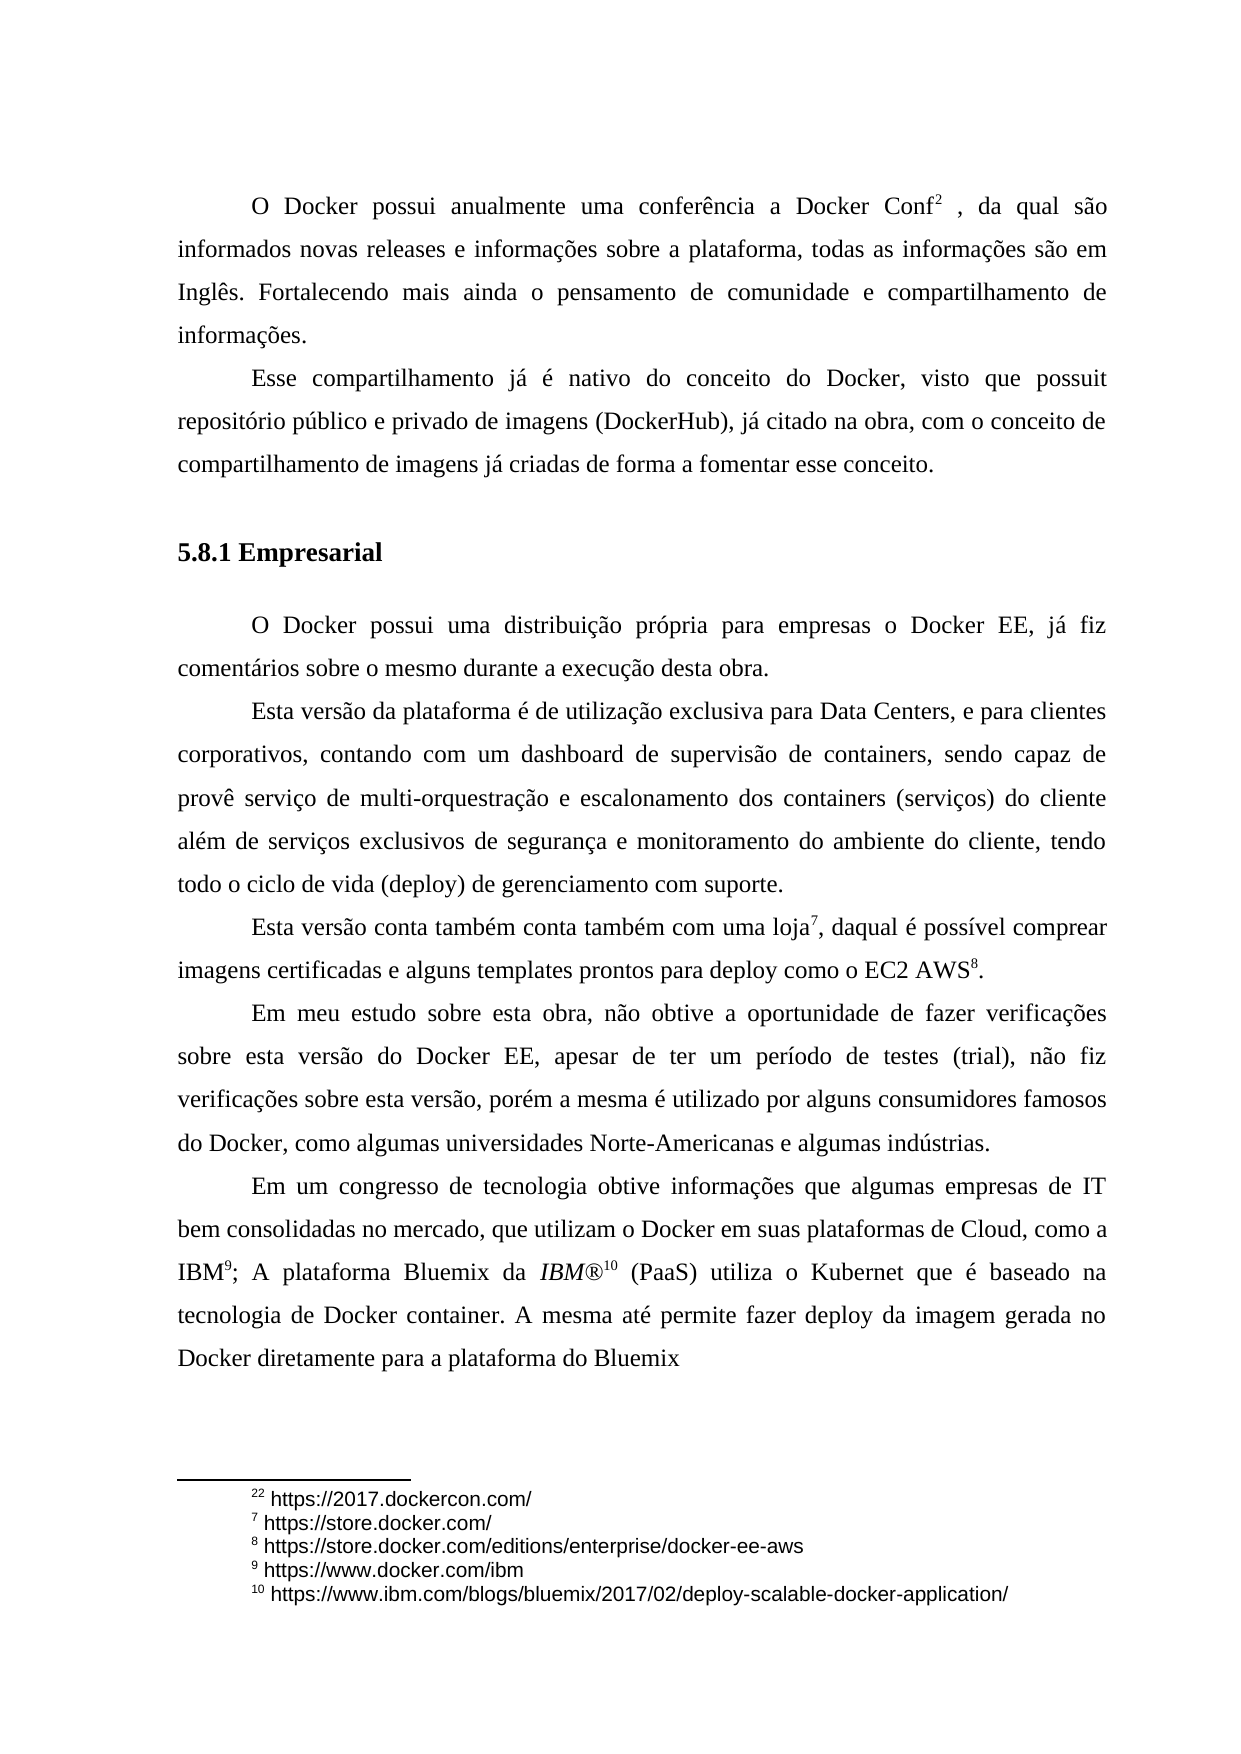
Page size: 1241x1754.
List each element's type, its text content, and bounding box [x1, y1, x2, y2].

text Esse compartilhamento já é nativo do conceito do Docker, visto que possuit repositório público e privado de imagens (DockerHub), já citado na obra, com o conceito de compartilhamento de imagens já criadas de forma a fomentar esse conceito. [177, 363, 1107, 478]
text Em um congresso de tecnologia obtive informações que algumas empresas de IT bem consolidadas no mercado, que utilizam o Docker em suas plataformas de Cloud, como a IBM; A plataforma Bluemix da IBM® (PaaS) utiliza o Kubernet que é baseado na tecnologia de Docker container. A mesma até permite fazer deploy da imagem gerada no Docker diretamente para a plataforma do Bluemix [177, 1171, 1107, 1372]
text Em meu estudo sobre esta obra, não obtive a oportunidade de fazer verificações sobre esta versão do Docker EE, apesar de ter um período de testes (trial), não fiz verificações sobre esta versão, porém a mesma é utilizado por alguns consumidores famosos do Docker, como algumas universidades Norte-Americanas e algumas indústrias. [177, 998, 1107, 1156]
text Esta versão da plataforma é de utilização exclusiva para Data Centers, e para clientes corporativos, contando com um dashboard de supervisão de containers, sendo capaz de provê serviço de multi-orquestração e escalonamento dos containers (serviços) do cliente além de serviços exclusivos de segurança e monitoramento do ambiente do cliente, tendo todo o ciclo de vida (deploy) de gerenciamento com suporte. [177, 696, 1107, 898]
text Esta versão conta também conta também com uma loja, daqual é possível comprear imagens certificadas e alguns templates prontos para deploy como o EC2 AWS. [177, 912, 1107, 984]
text O Docker possui anualmente uma conferência a Docker Conf2 , da qual são informados novas releases e informações sobre a plataforma, todas as informações são em Inglês. Fortalecendo mais ainda o pensamento de comunidade e compartilhamento de informações. [177, 191, 1107, 349]
text O Docker possui uma distribuição própria para empresas o Docker EE, já fiz comentários sobre o mesmo durante a execução desta obra. [177, 610, 1107, 682]
subtitle 5.8.1 Empresarial [177, 536, 1107, 567]
